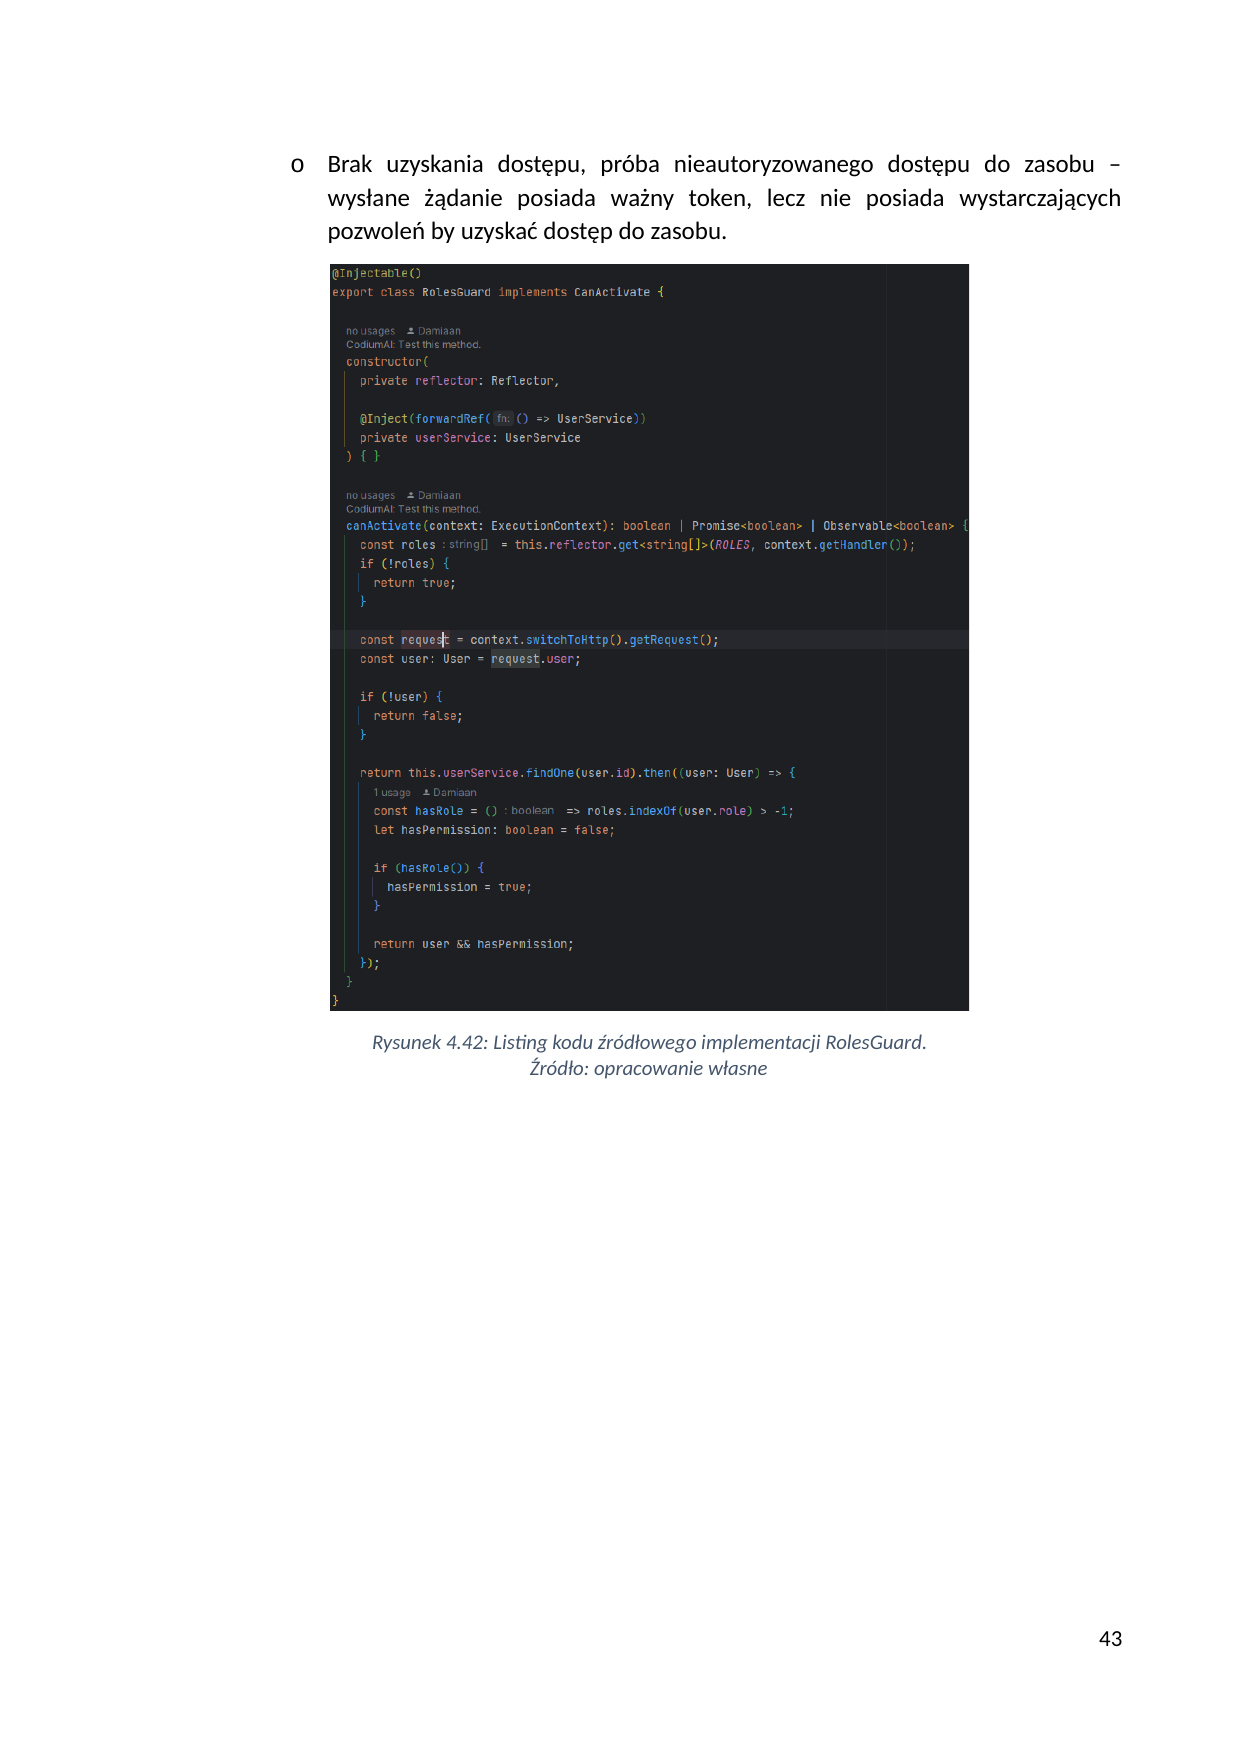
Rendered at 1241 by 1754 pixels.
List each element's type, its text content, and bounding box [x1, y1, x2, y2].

picture [330, 264, 970, 1011]
text Źródło: opracowanie własne [177, 1055, 1122, 1080]
list Brak uzyskania dostępu, próba nieautoryzowanego dostępu do zasobu – wysłane żądanie posiada ważny token, lecz nie posiada wystarczających pozwoleń by uzyskać dostęp do zasobu. [290, 148, 1122, 245]
